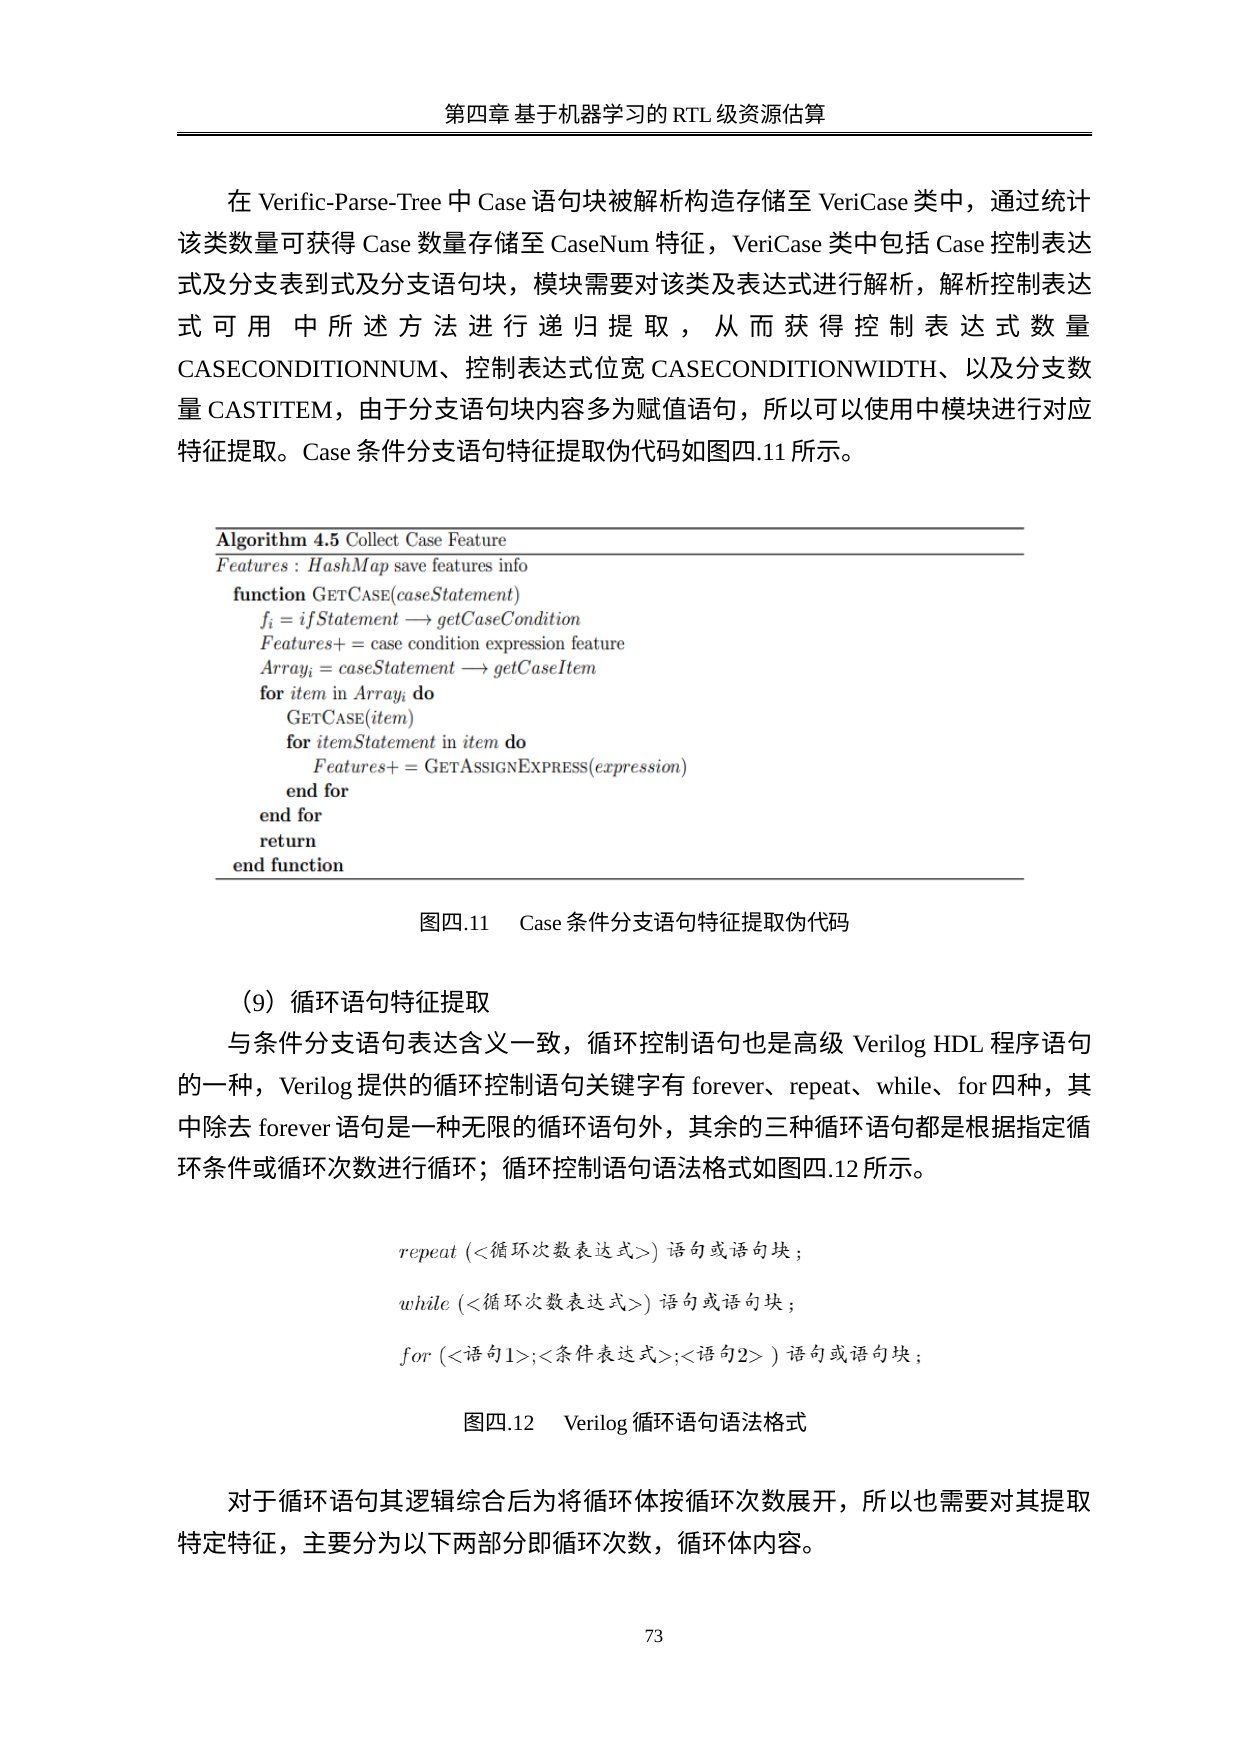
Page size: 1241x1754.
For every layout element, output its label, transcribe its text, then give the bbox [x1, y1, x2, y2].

text Verilog循环语句语法格式 [177, 1404, 1092, 1436]
text 与条件分支语句表达含义一致，循环控制语句也是高级Verilog HDL程序语句的一种，Verilog提供的循环控制语句关键字有forever、repeat、while、for四种，其中除去forever语句是一种无限的循环语句外，其余的三种循环语句都是根据指定循环条件或循环次数进行循环；循环控制语句语法格式如图4.12所示。 [177, 1019, 1092, 1186]
text （9）循环语句特征提取 [177, 978, 1092, 1019]
text Case条件分支语句特征提取伪代码 [177, 905, 1092, 937]
picture [355, 1227, 966, 1392]
text 在Verific-Parse-Tree中Case语句块被解析构造存储至VeriCase类中，通过统计该类数量可获得Case数量存储至CaseNum特征，VeriCase类中包括Case控制表达式及分支表到式及分支语句块，模块需要对该类及表达式进行解析，解析控制表达式可用0中所述方法进行递归提取，从而获得控制表达式数量CASECONDITIONNUM、控制表达式位宽CASECONDITIONWIDTH、以及分支数量CASTITEM，由于分支语句块内容多为赋值语句，所以可以使用0中模块进行对应特征提取。Case条件分支语句特征提取伪代码如图4.11所示。 [177, 177, 1092, 469]
text 对于循环语句其逻辑综合后为将循环体按循环次数展开，所以也需要对其提取特定特征，主要分为以下两部分即循环次数，循环体内容。 [177, 1477, 1092, 1560]
picture [202, 510, 1057, 893]
